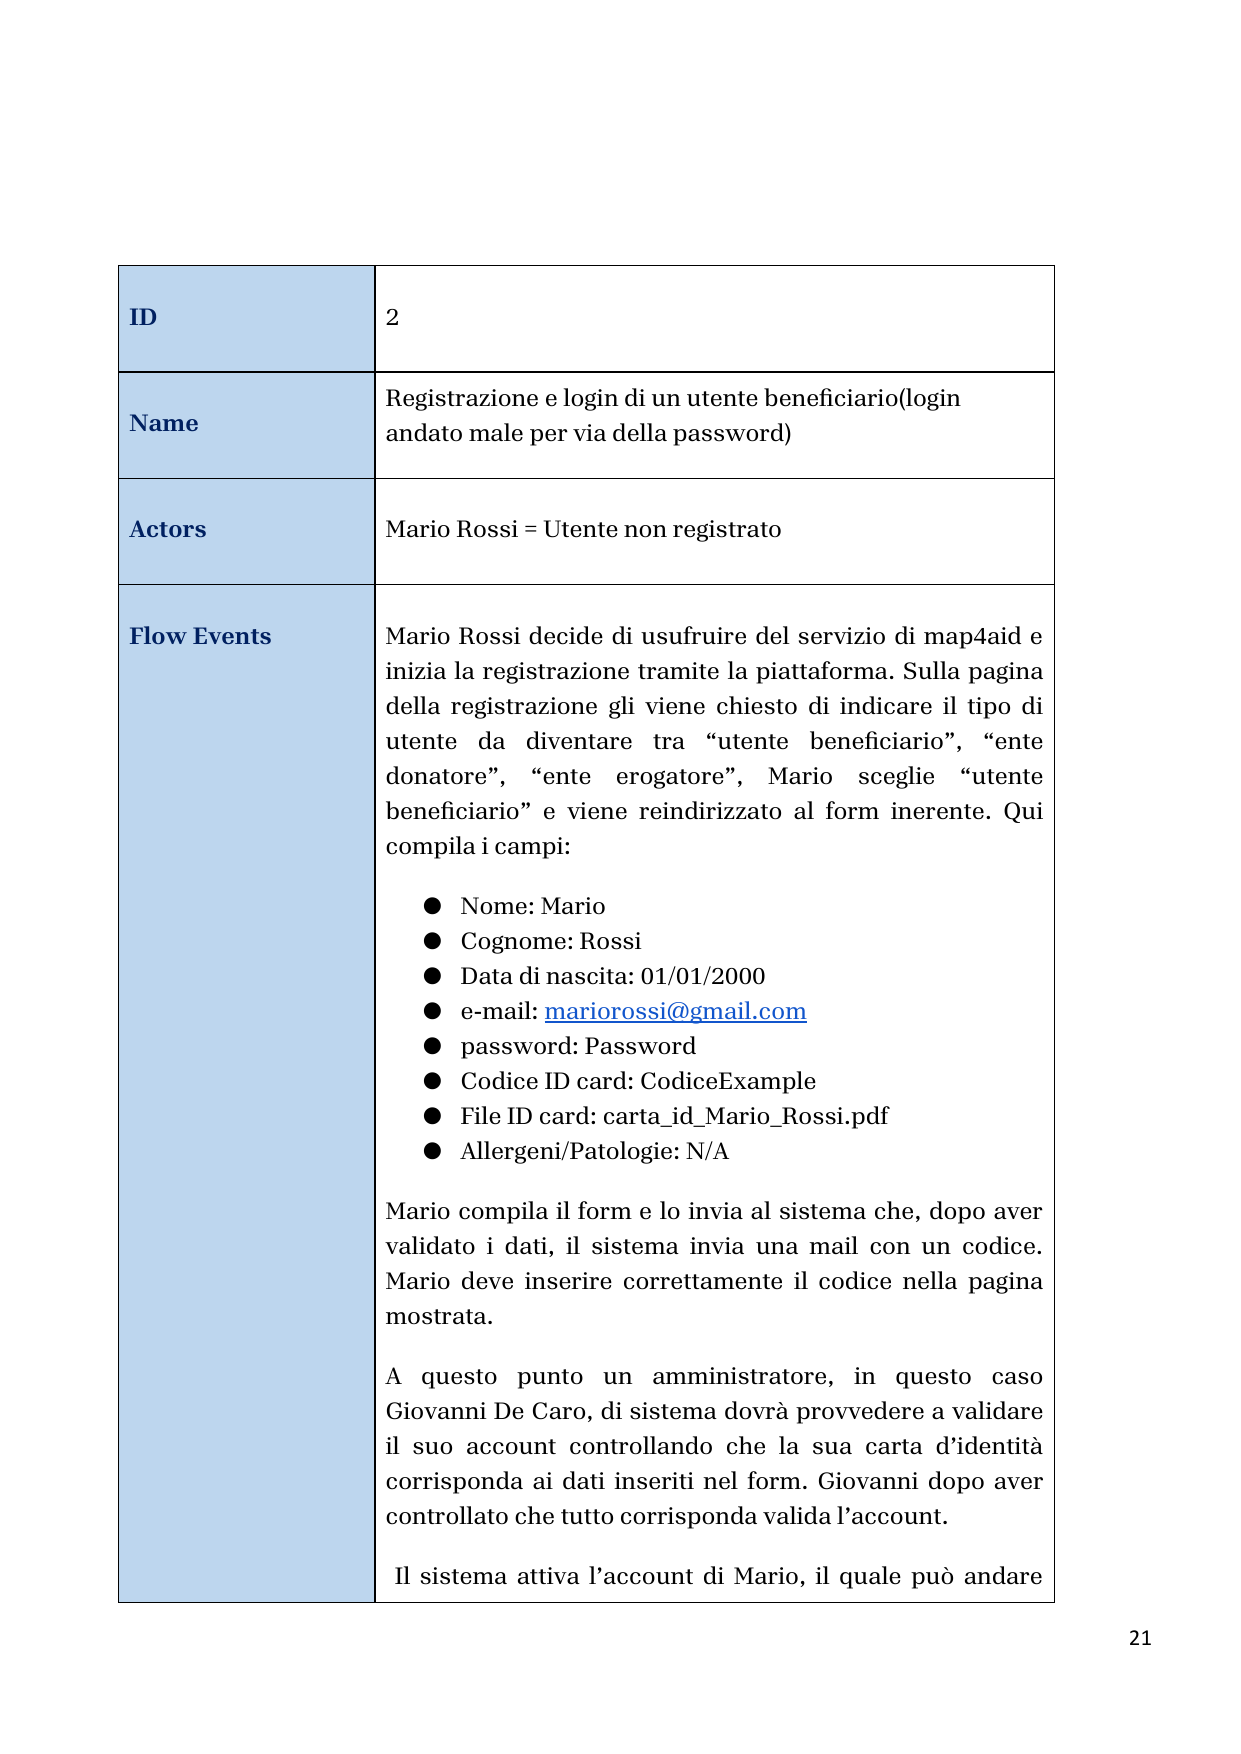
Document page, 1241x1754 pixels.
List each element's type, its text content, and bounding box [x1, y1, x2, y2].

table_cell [376, 585, 1054, 1602]
table_header 2 [376, 266, 1054, 371]
table_cell Actors [119, 479, 374, 584]
table_header ID [119, 266, 374, 371]
table_cell Mario Rossi = Utente non registrato [376, 479, 1054, 584]
table_cell Name [119, 373, 374, 478]
table_cell Registrazione e login di un utente beneficiario(login andato male per via della password) [376, 373, 1054, 478]
table_cell Flow Events [119, 585, 374, 1602]
